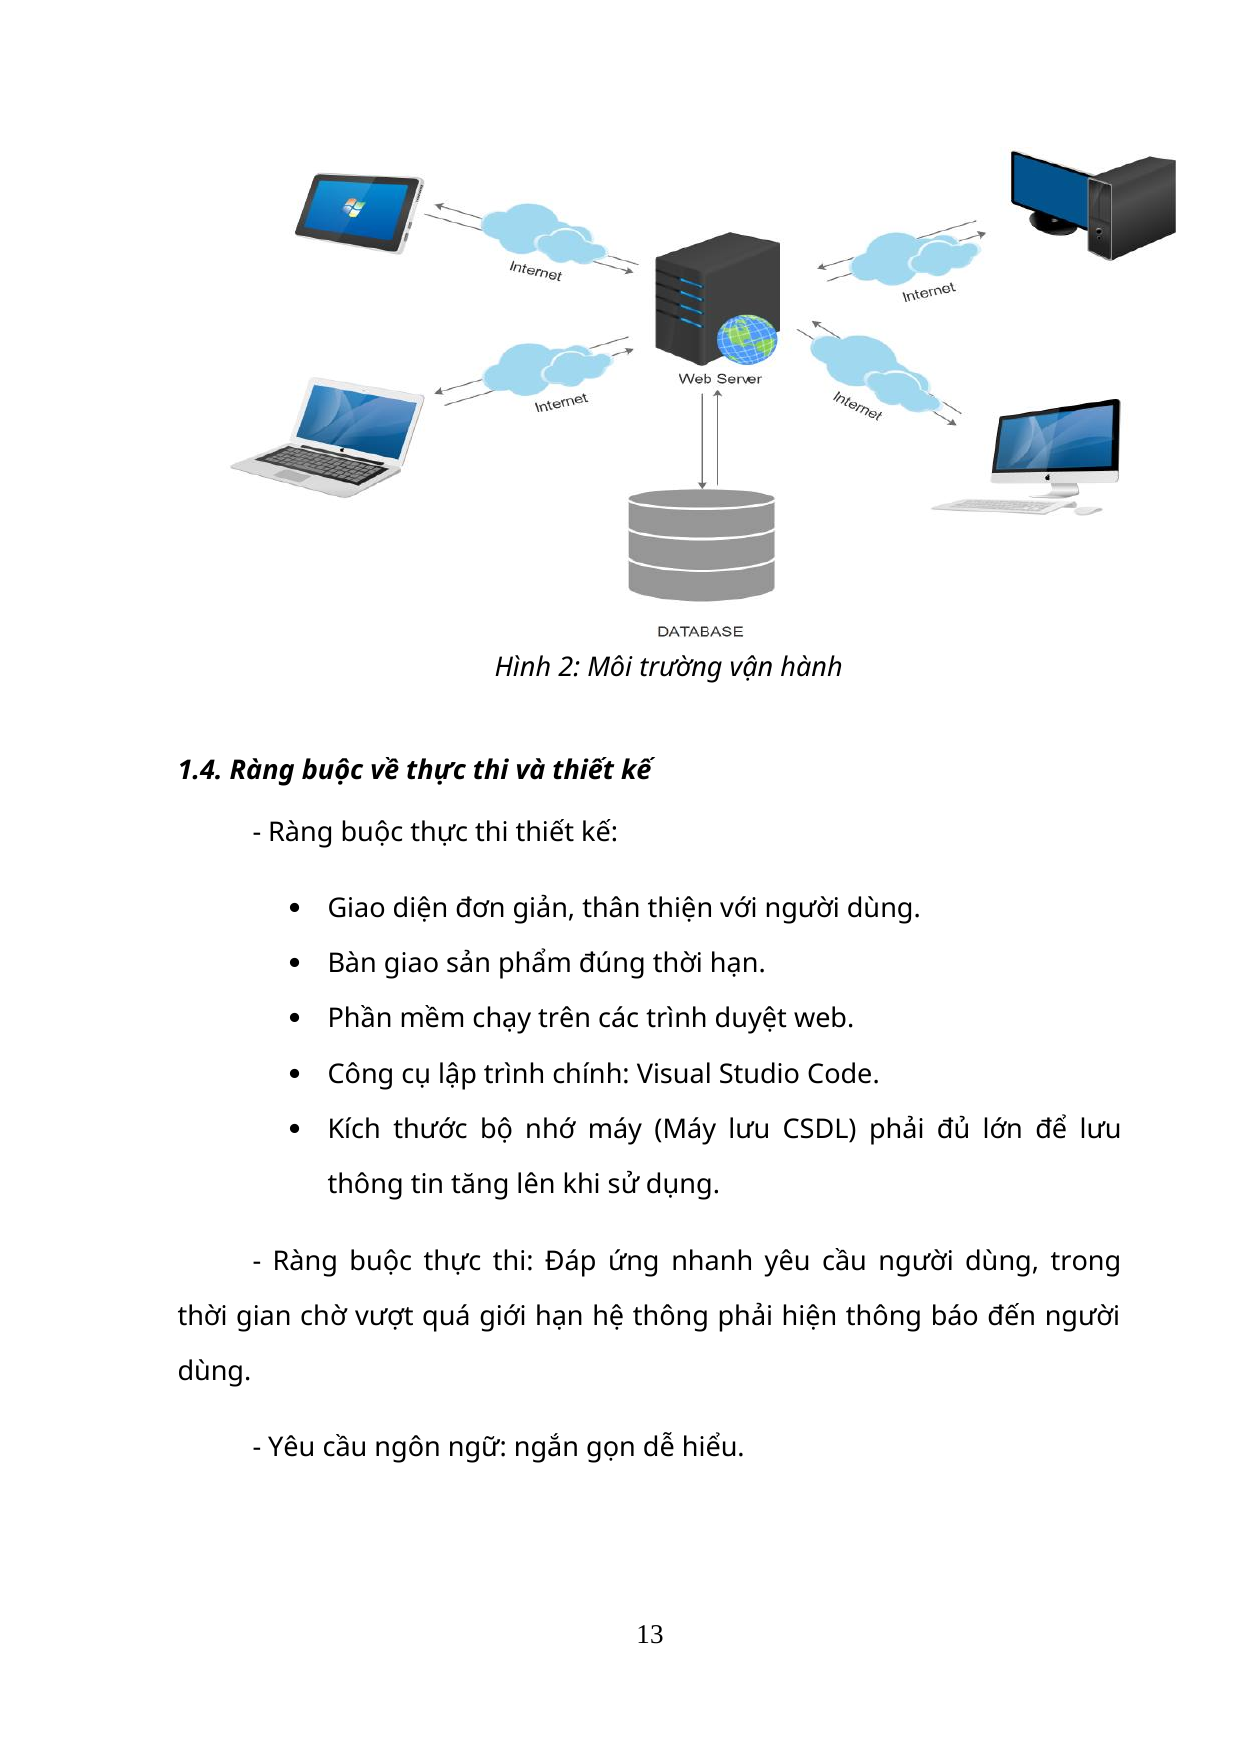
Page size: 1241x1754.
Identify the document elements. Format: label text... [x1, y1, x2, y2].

text - Yêu cầu ngôn ngữ: ngắn gọn dễ hiểu. [177, 1428, 1122, 1465]
text - Ràng buộc thực thi: Đáp ứng nhanh yêu cầu người dùng, trong thời gian chờ vượt quá giới hạn hệ thông phải hiện thông báo đến người dùng. [177, 1241, 1122, 1388]
list Kích thước bộ nhớ máy (Máy lưu CSDL) phải đủ lớn để lưu thông tin tăng lên khi sử dụng. [290, 1109, 1122, 1202]
list Phần mềm chạy trên các trình duyệt web. [290, 999, 1122, 1036]
list Công cụ lập trình chính: Visual Studio Code. [290, 1054, 1122, 1091]
subtitle 1.4. Ràng buộc về thực thi và thiết kế [177, 750, 1122, 787]
picture [217, 147, 1198, 646]
list Bàn giao sản phẩm đúng thời hạn. [290, 944, 1122, 981]
list Hình 2: Môi trường vận hành [218, 648, 1122, 685]
text - Ràng buộc thực thi thiết kế: [177, 812, 1122, 849]
list Giao diện đơn giản, thân thiện với người dùng. [290, 888, 1122, 925]
